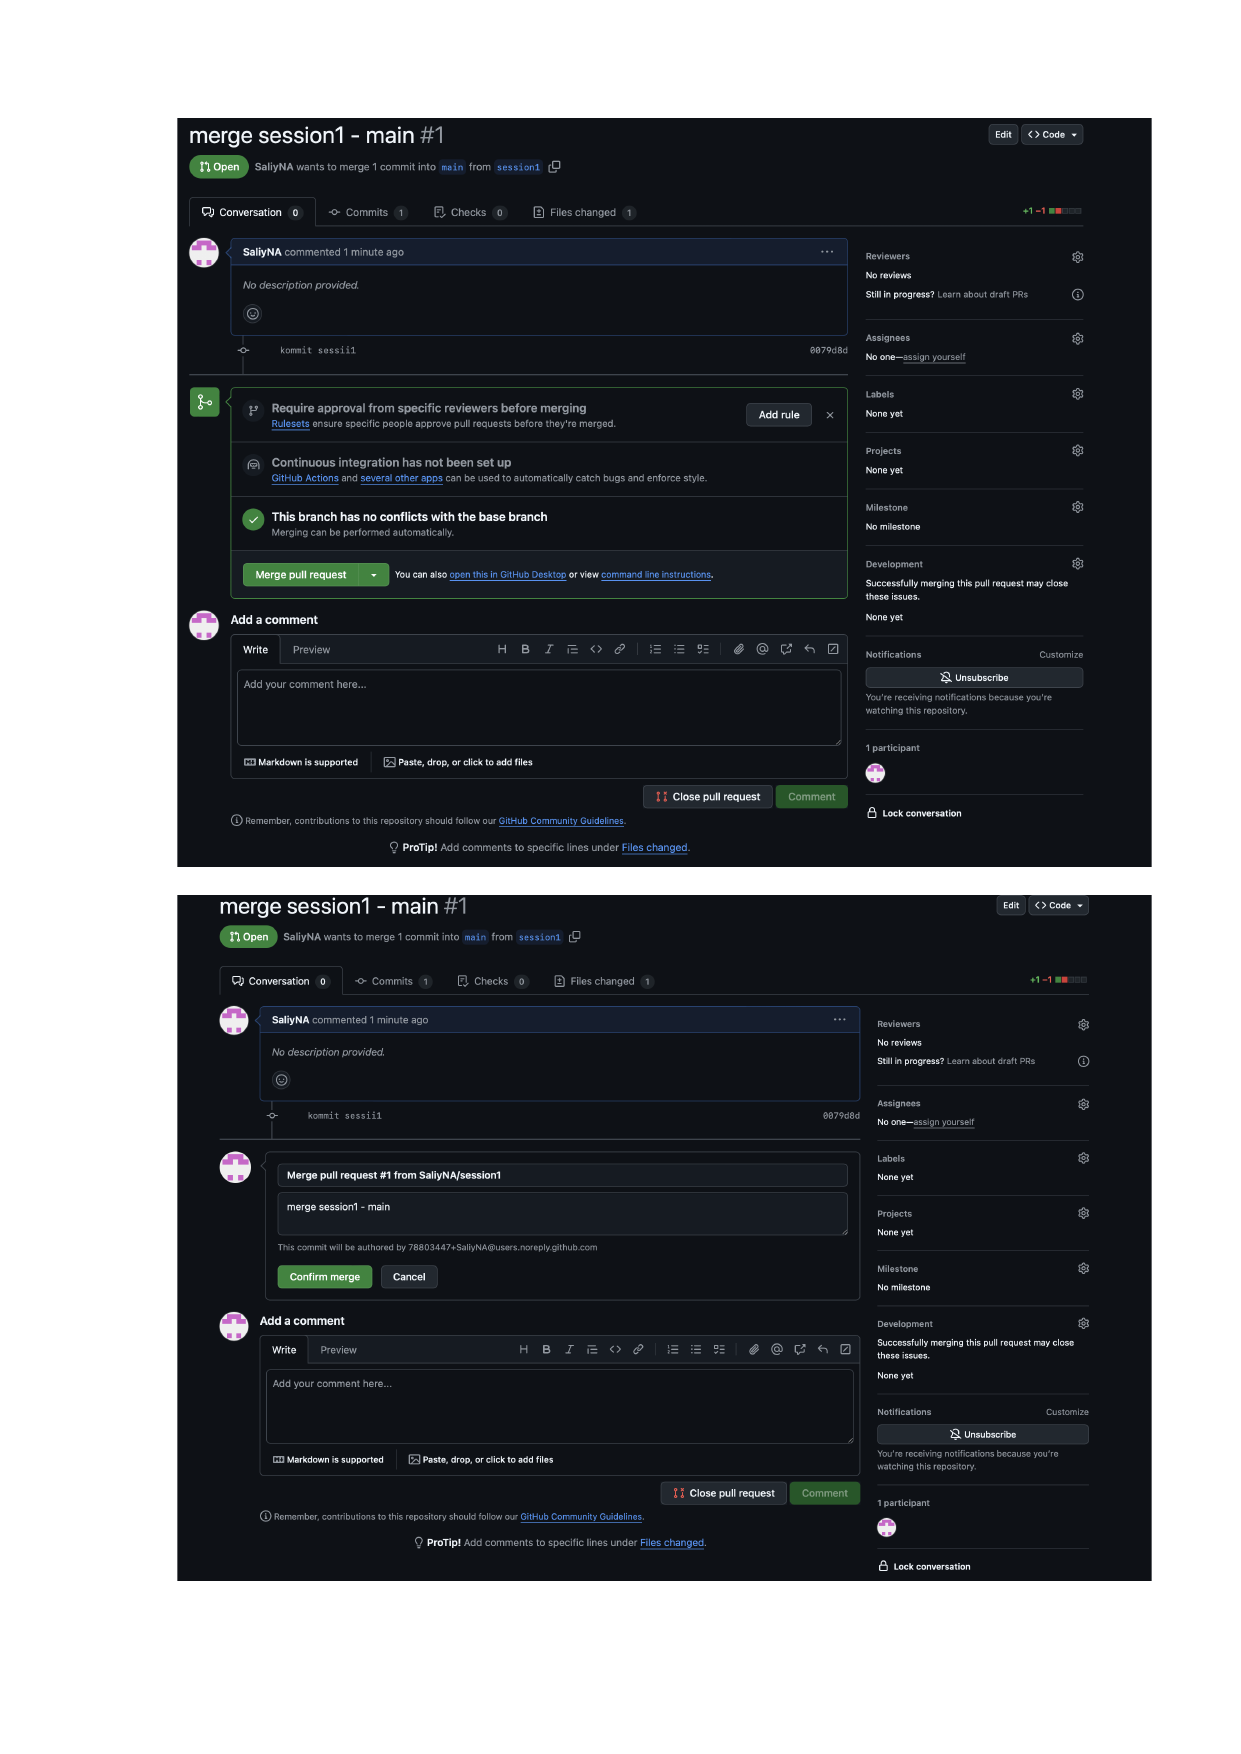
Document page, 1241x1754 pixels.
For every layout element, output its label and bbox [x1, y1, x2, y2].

picture [177, 118, 1152, 867]
picture [177, 895, 1152, 1581]
